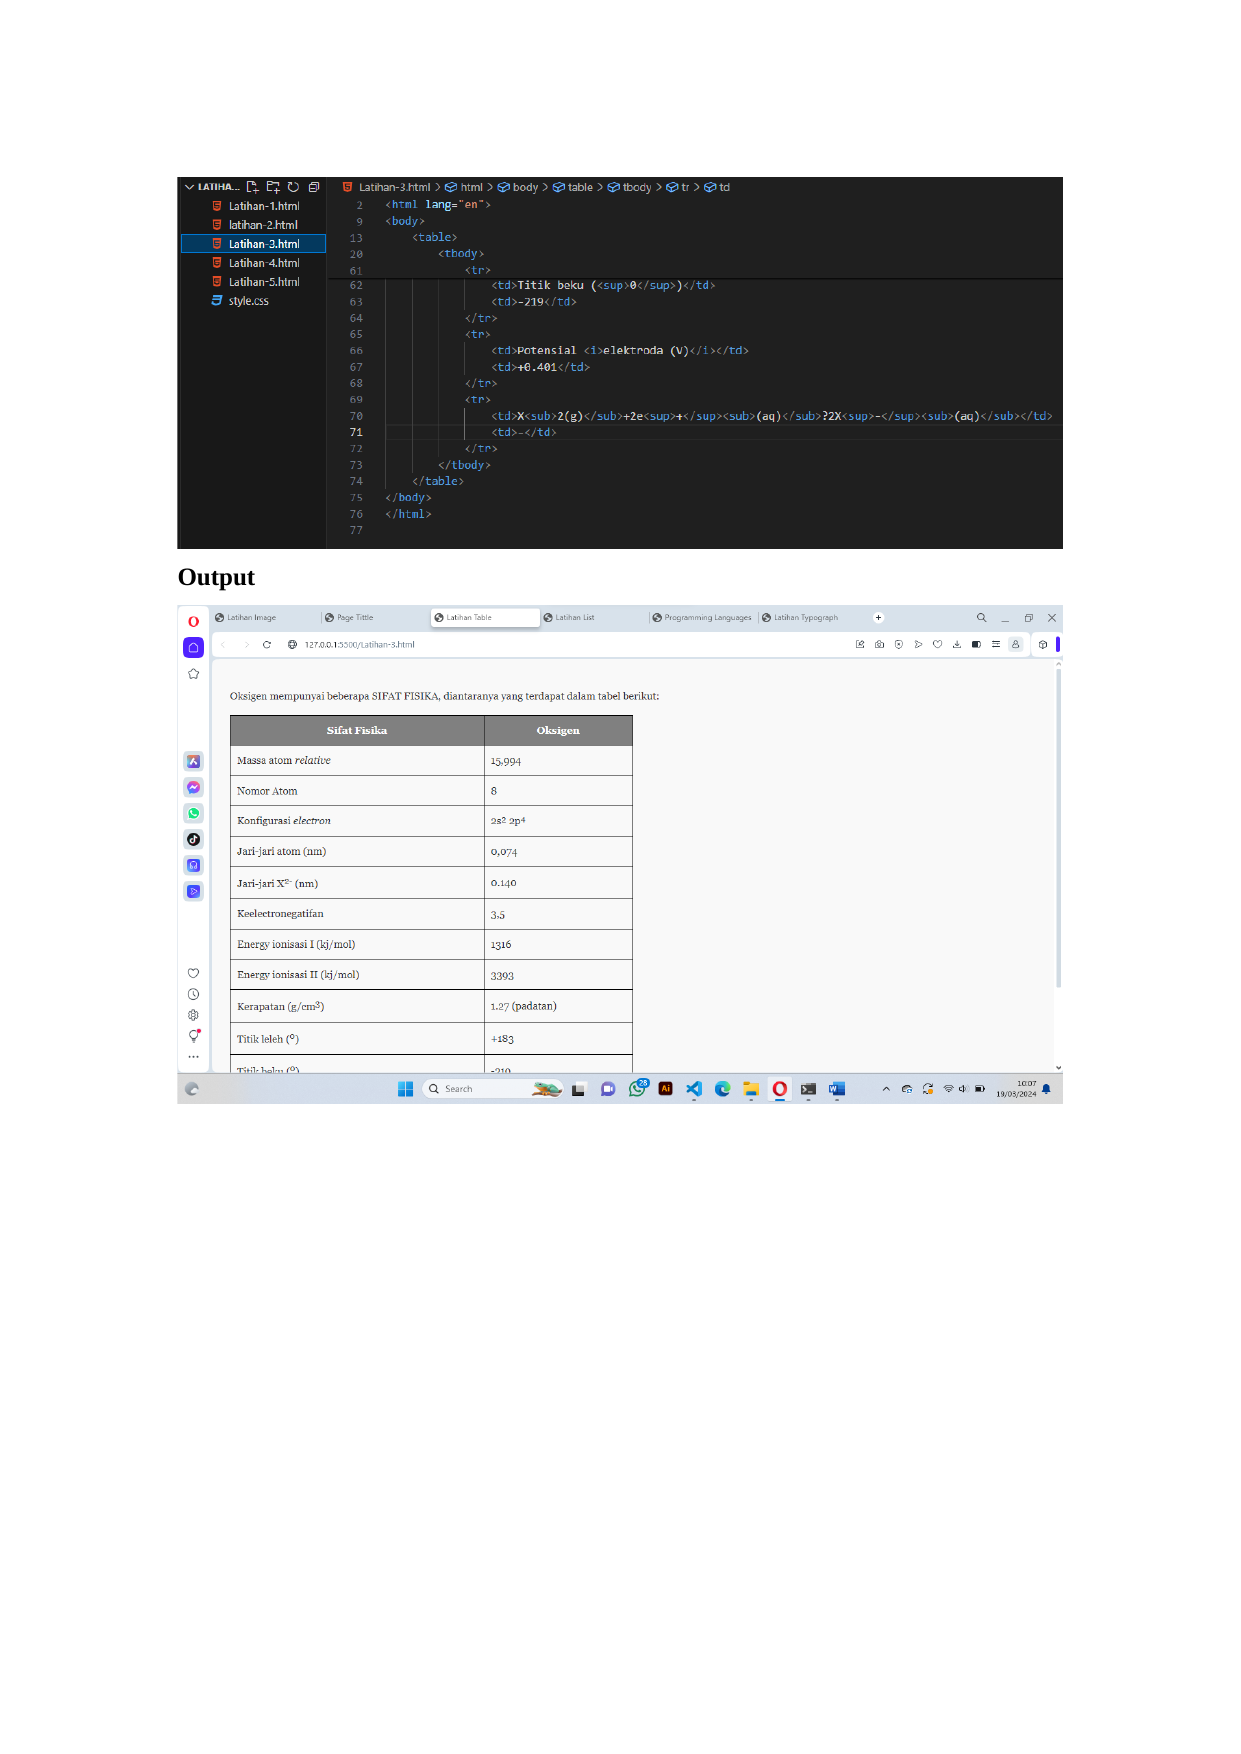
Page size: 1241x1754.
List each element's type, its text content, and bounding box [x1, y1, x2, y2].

picture [177, 177, 1063, 549]
text Output [177, 562, 1063, 591]
picture [177, 605, 1063, 1104]
